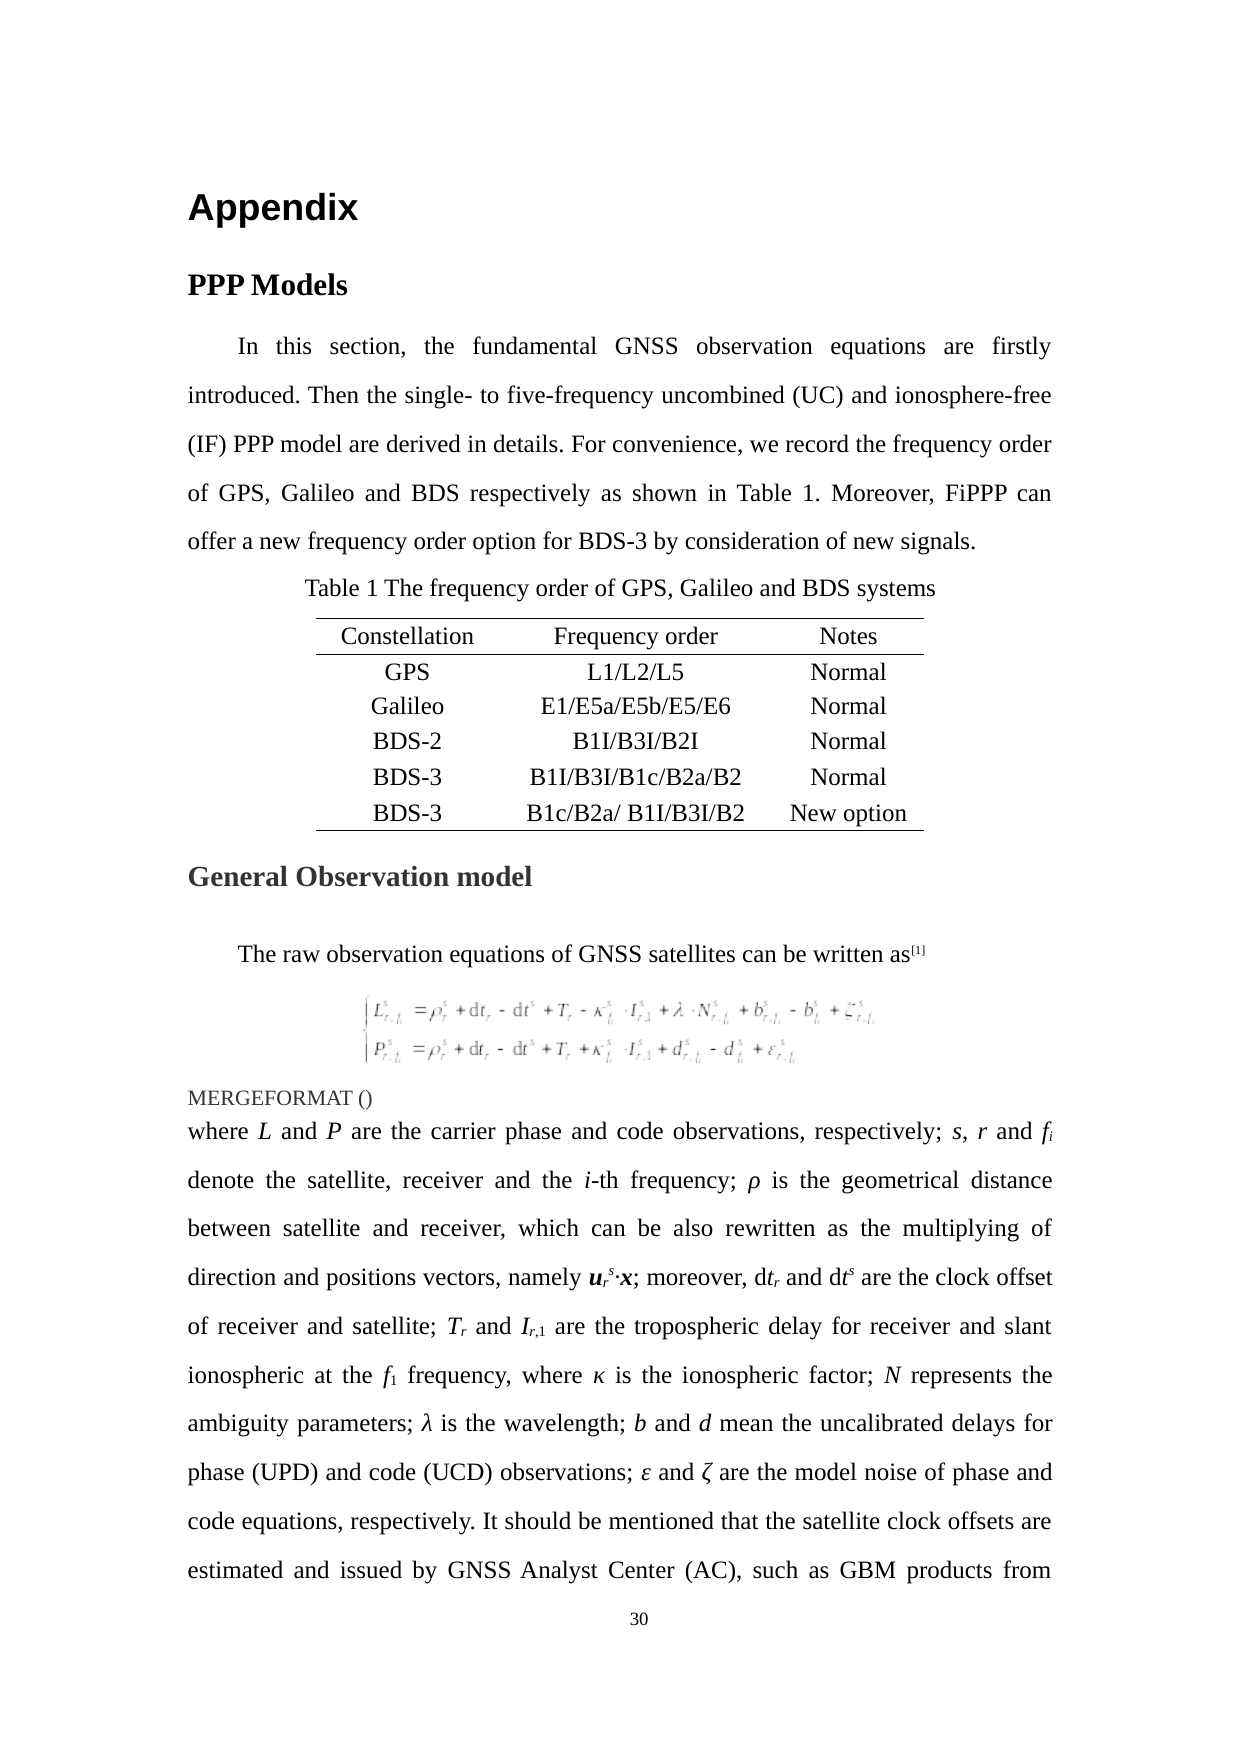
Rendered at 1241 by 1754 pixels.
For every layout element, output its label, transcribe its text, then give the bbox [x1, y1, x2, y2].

text In this section, the fundamental GNSS observation equations are firstly introduced. Then the single- to five-frequency uncombined (UC) and ionosphere-free (IF) PPP model are derived in details. For convenience, we record the frequency order of GPS, Galileo and BDS respectively as shown in Table 1. Moreover, FiPPP can offer a new frequency order option for BDS-3 by consideration of new signals. [187, 329, 1053, 557]
table_cell B1I/B3I/B2I [498, 724, 773, 761]
text General Observation model [187, 843, 1053, 908]
table_cell E1/E5a/E5b/E5/E6 [498, 689, 773, 724]
table_cell Normal [773, 689, 924, 724]
text The raw observation equations of GNSS satellites can be written as[1] [187, 937, 1053, 970]
table_header Constellation [316, 619, 498, 653]
table_header Frequency order [498, 619, 773, 653]
table_cell Galileo [316, 689, 498, 724]
text Table 1 The frequency order of GPS, Galileo and BDS systems [187, 571, 1053, 604]
table_cell New option [773, 796, 924, 829]
table_header Notes [773, 619, 924, 653]
table_cell GPS [316, 655, 498, 689]
table_cell L1/L2/L5 [498, 655, 773, 689]
table_cell B1c/B2a/ B1I/B3I/B2 [498, 796, 773, 829]
table_cell Normal [773, 761, 924, 796]
text PPP Models [187, 252, 1053, 317]
table_cell Normal [773, 655, 924, 689]
table_cell BDS-3 [316, 796, 498, 829]
table_cell BDS-2 [316, 724, 498, 761]
table_cell BDS-3 [316, 761, 498, 796]
table_cell Normal [773, 724, 924, 761]
text Appendix [187, 174, 1053, 239]
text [187, 1114, 1053, 1585]
table_cell B1I/B3I/B1c/B2a/B2 [498, 761, 773, 796]
